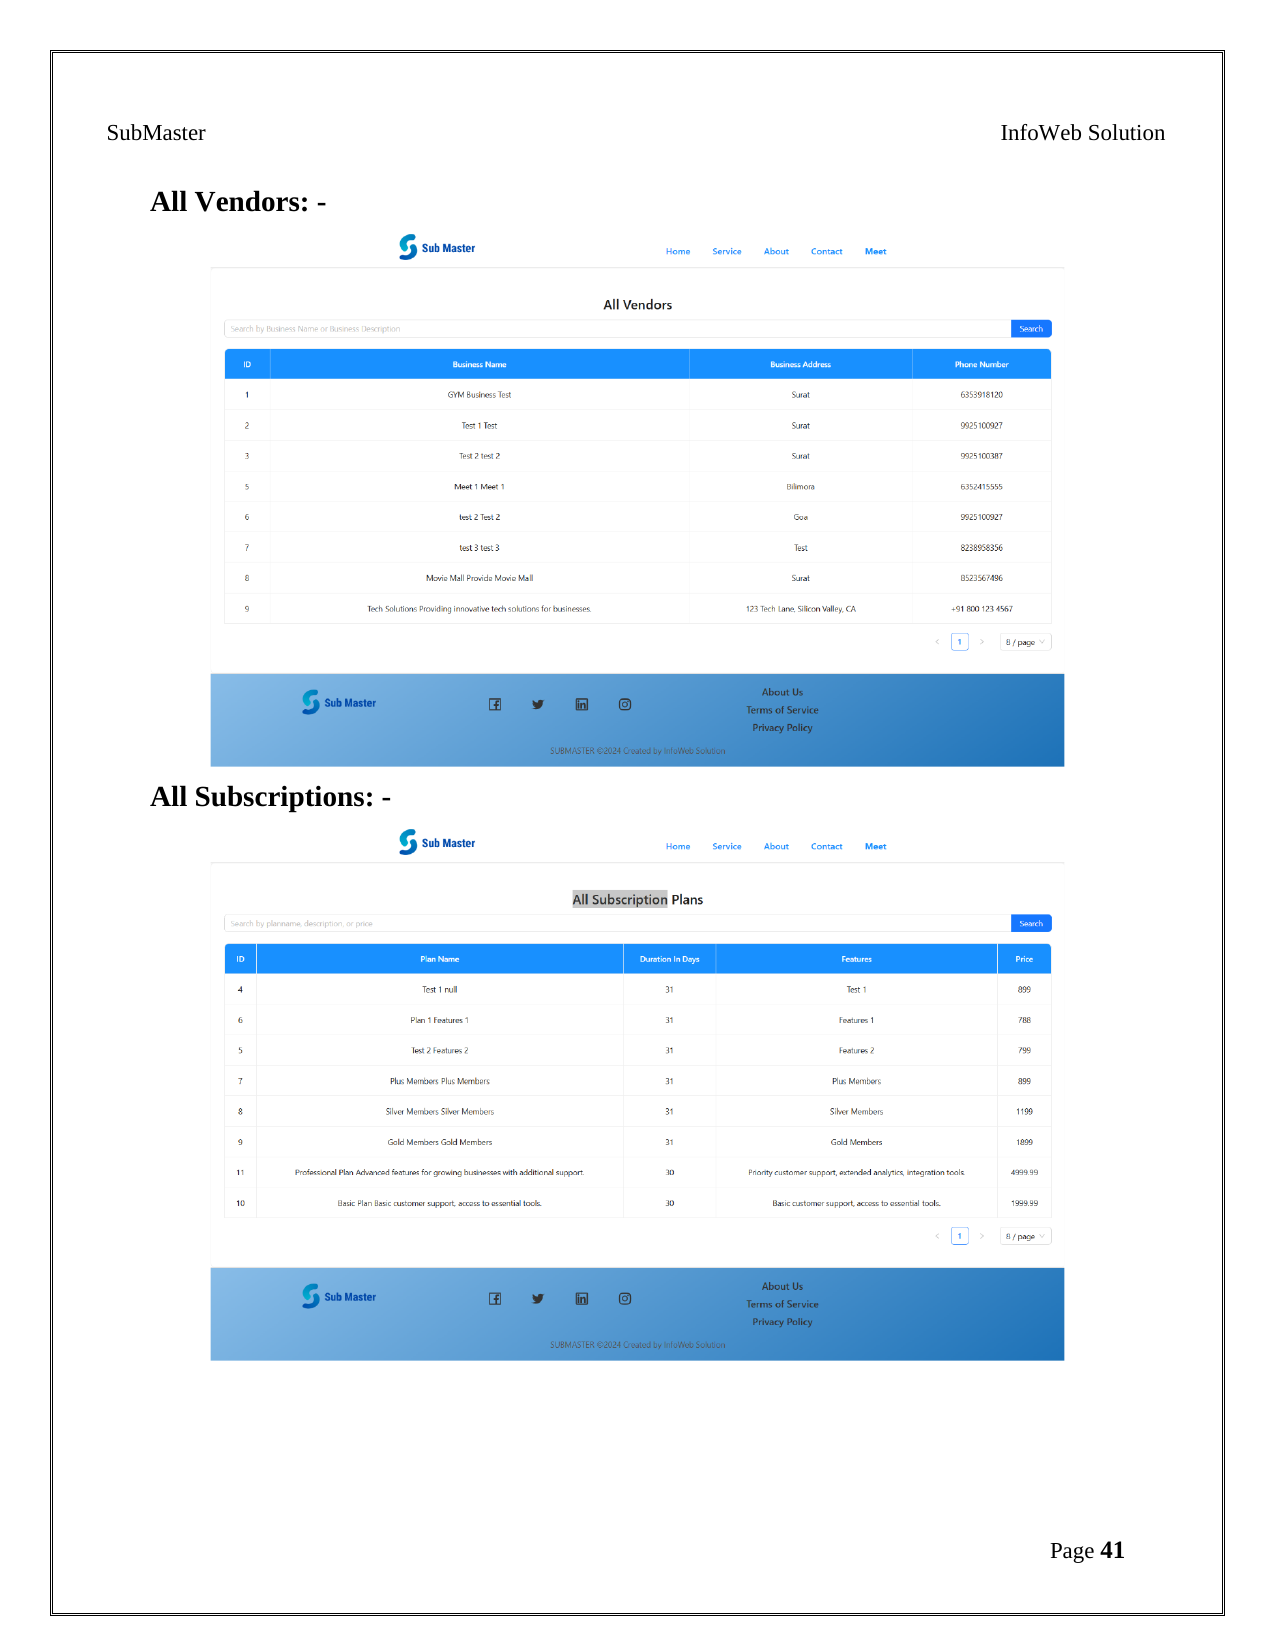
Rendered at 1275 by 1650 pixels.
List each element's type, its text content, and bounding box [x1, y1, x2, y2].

picture [210, 234, 1065, 767]
picture [210, 829, 1065, 1361]
text All Subscriptions: - [150, 779, 1125, 813]
text All Vendors: - [150, 184, 1125, 218]
